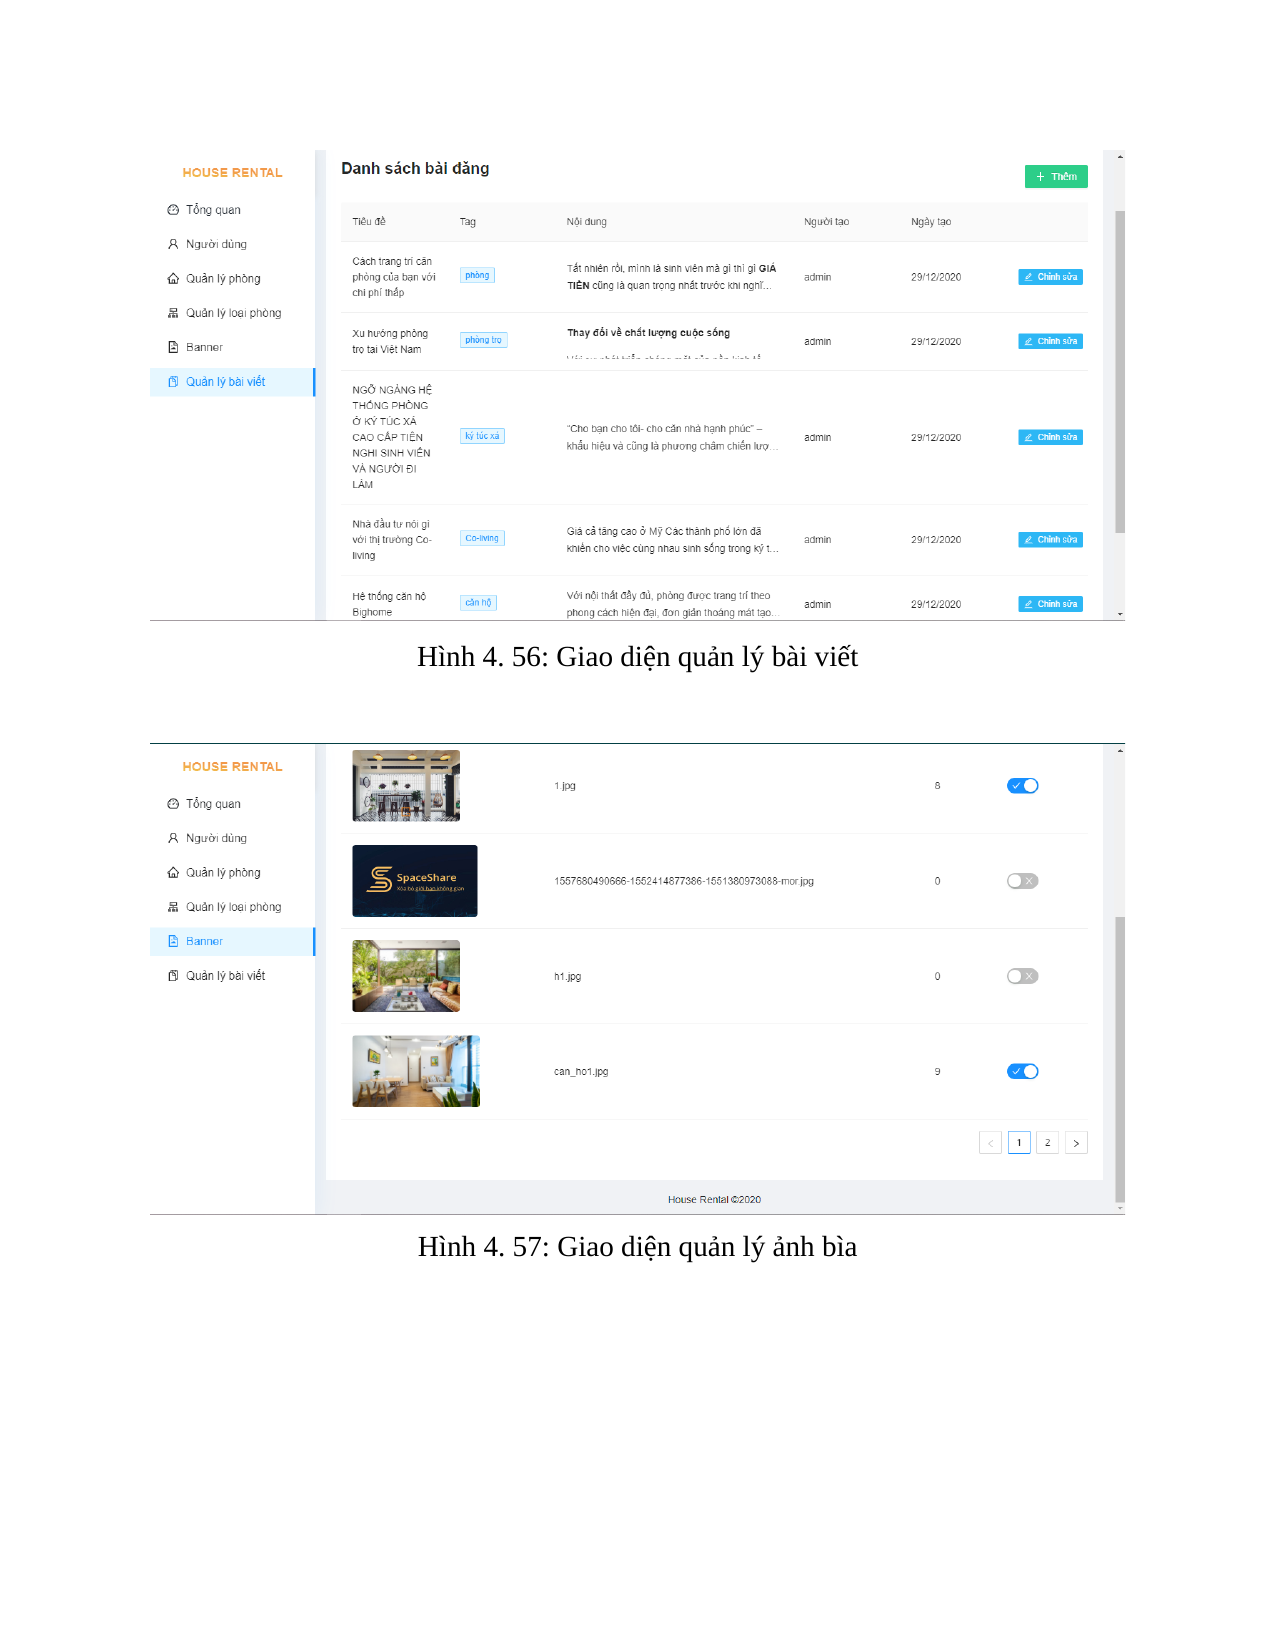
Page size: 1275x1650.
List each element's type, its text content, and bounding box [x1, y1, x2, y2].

text Hình 4. 56: Giao diện quản lý bài viết [150, 639, 1125, 673]
picture [150, 150, 1125, 621]
text Hình 4. 57: Giao diện quản lý ảnh bìa [150, 1229, 1125, 1262]
picture [150, 743, 1125, 1215]
